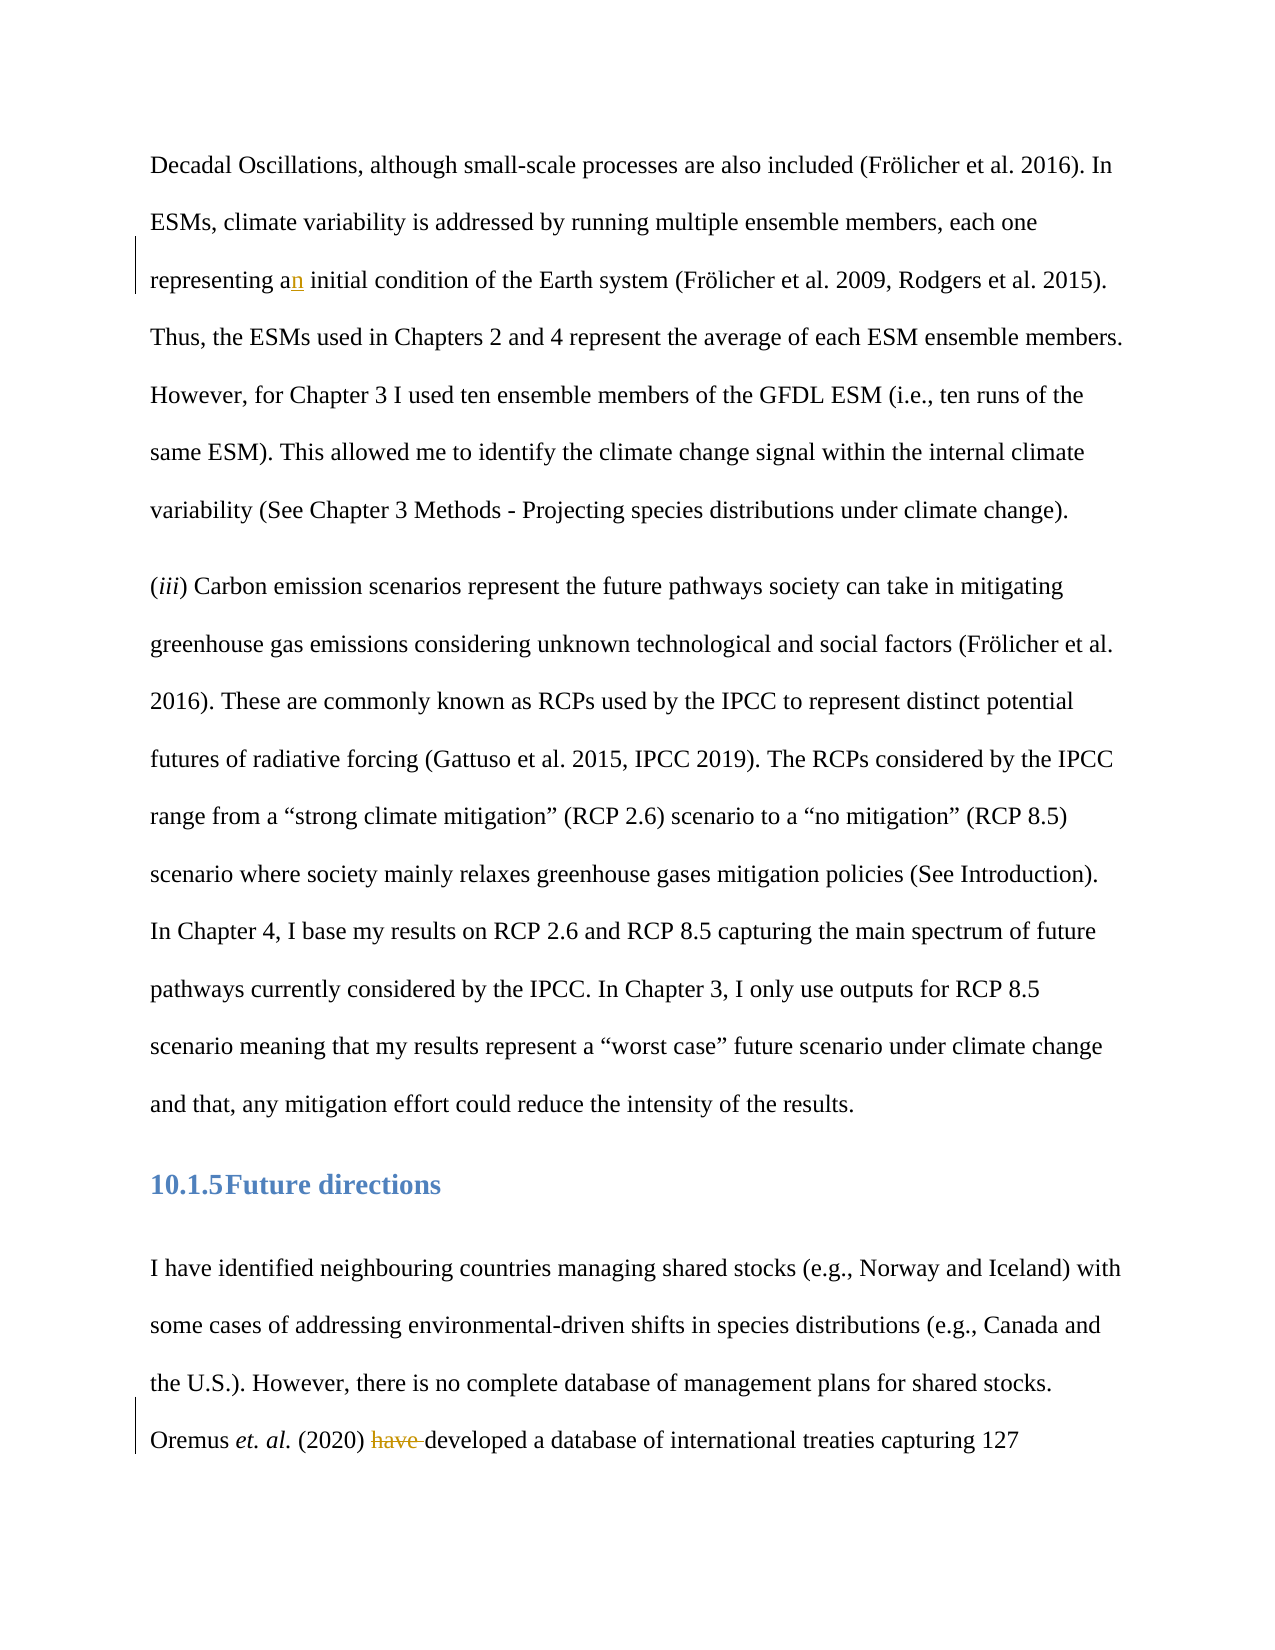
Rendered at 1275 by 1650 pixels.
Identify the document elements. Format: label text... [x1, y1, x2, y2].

text (iii) Carbon emission scenarios represent the future pathways society can take in mitigating greenhouse gas emissions considering unknown technological and social factors (Frölicher et al. 2016). These are commonly known as RCPs used by the IPCC to represent distinct potential futures of radiative forcing (Gattuso et al. 2015, IPCC 2019). The RCPs considered by the IPCC range from a “strong climate mitigation” (RCP 2.6) scenario to a “no mitigation” (RCP 8.5) scenario where society mainly relaxes greenhouse gases mitigation policies (See Introduction). In Chapter 4, I base my results on RCP 2.6 and RCP 8.5 capturing the main spectrum of future pathways currently considered by the IPCC. In Chapter 3, I only use outputs for RCP 8.5 scenario meaning that my results represent a “worst case” future scenario under climate change and that, any mitigation effort could reduce the intensity of the results. [150, 571, 1125, 1117]
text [150, 1253, 1125, 1454]
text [150, 150, 1125, 524]
subtitle 10.1.5 Future directions [150, 1167, 1125, 1201]
